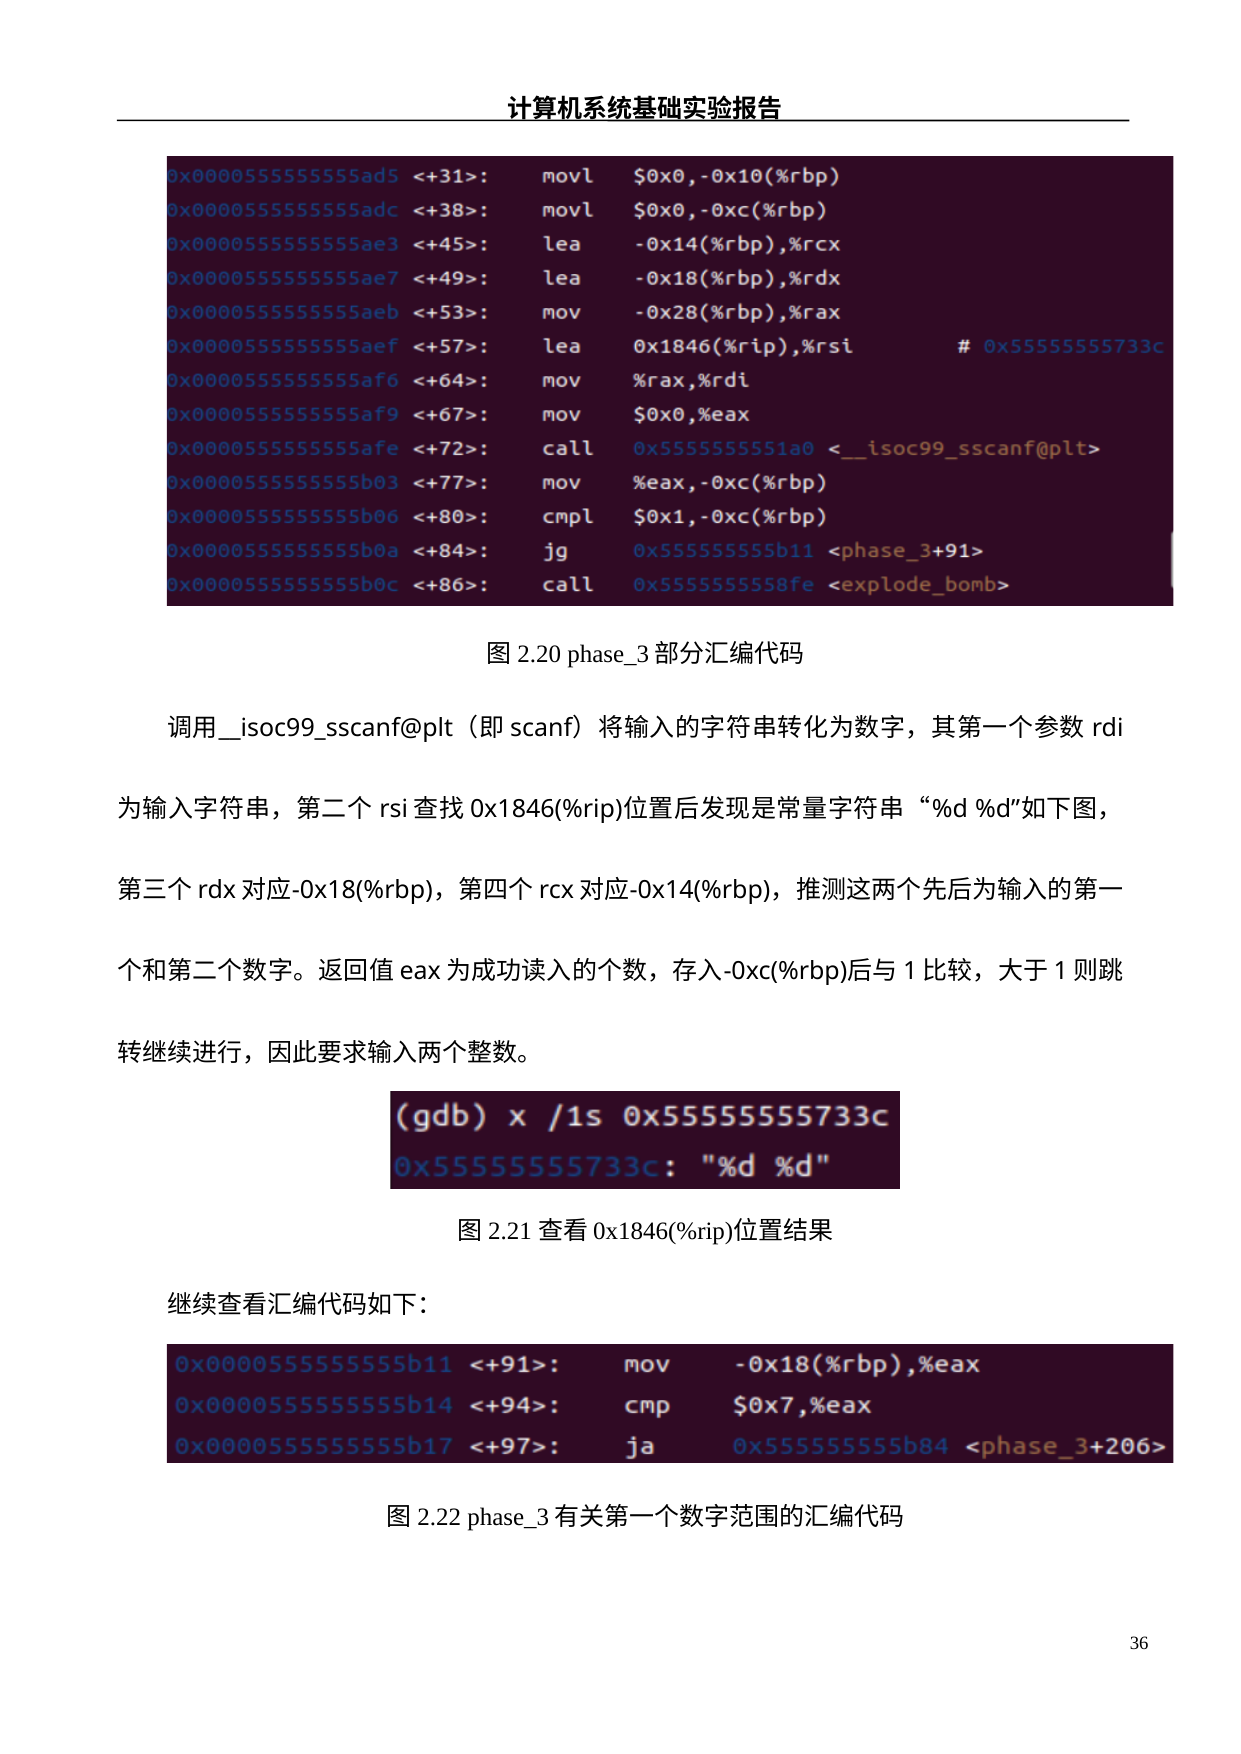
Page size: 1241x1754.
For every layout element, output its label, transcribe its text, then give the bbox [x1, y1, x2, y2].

picture [166, 156, 1174, 606]
text 继续查看汇编代码如下： [117, 1271, 1123, 1336]
picture [166, 1344, 1174, 1463]
picture [390, 1091, 900, 1189]
text 调用__isoc99_sscanf@plt（即scanf）将输入的字符串转化为数字，其第一个参数rdi为输入字符串，第二个rsi查找0x1846(%rip)位置后发现是常量字符串“%d %d”如下图，第三个rdx对应-0x18(%rbp)，第四个rcx对应-0x14(%rbp)，推测这两个先后为输入的第一个和第二个数字。返回值eax为成功读入的个数，存入-0xc(%rbp)后与1比较，大于1则跳转继续进行，因此要求输入两个整数。 [117, 693, 1123, 1083]
